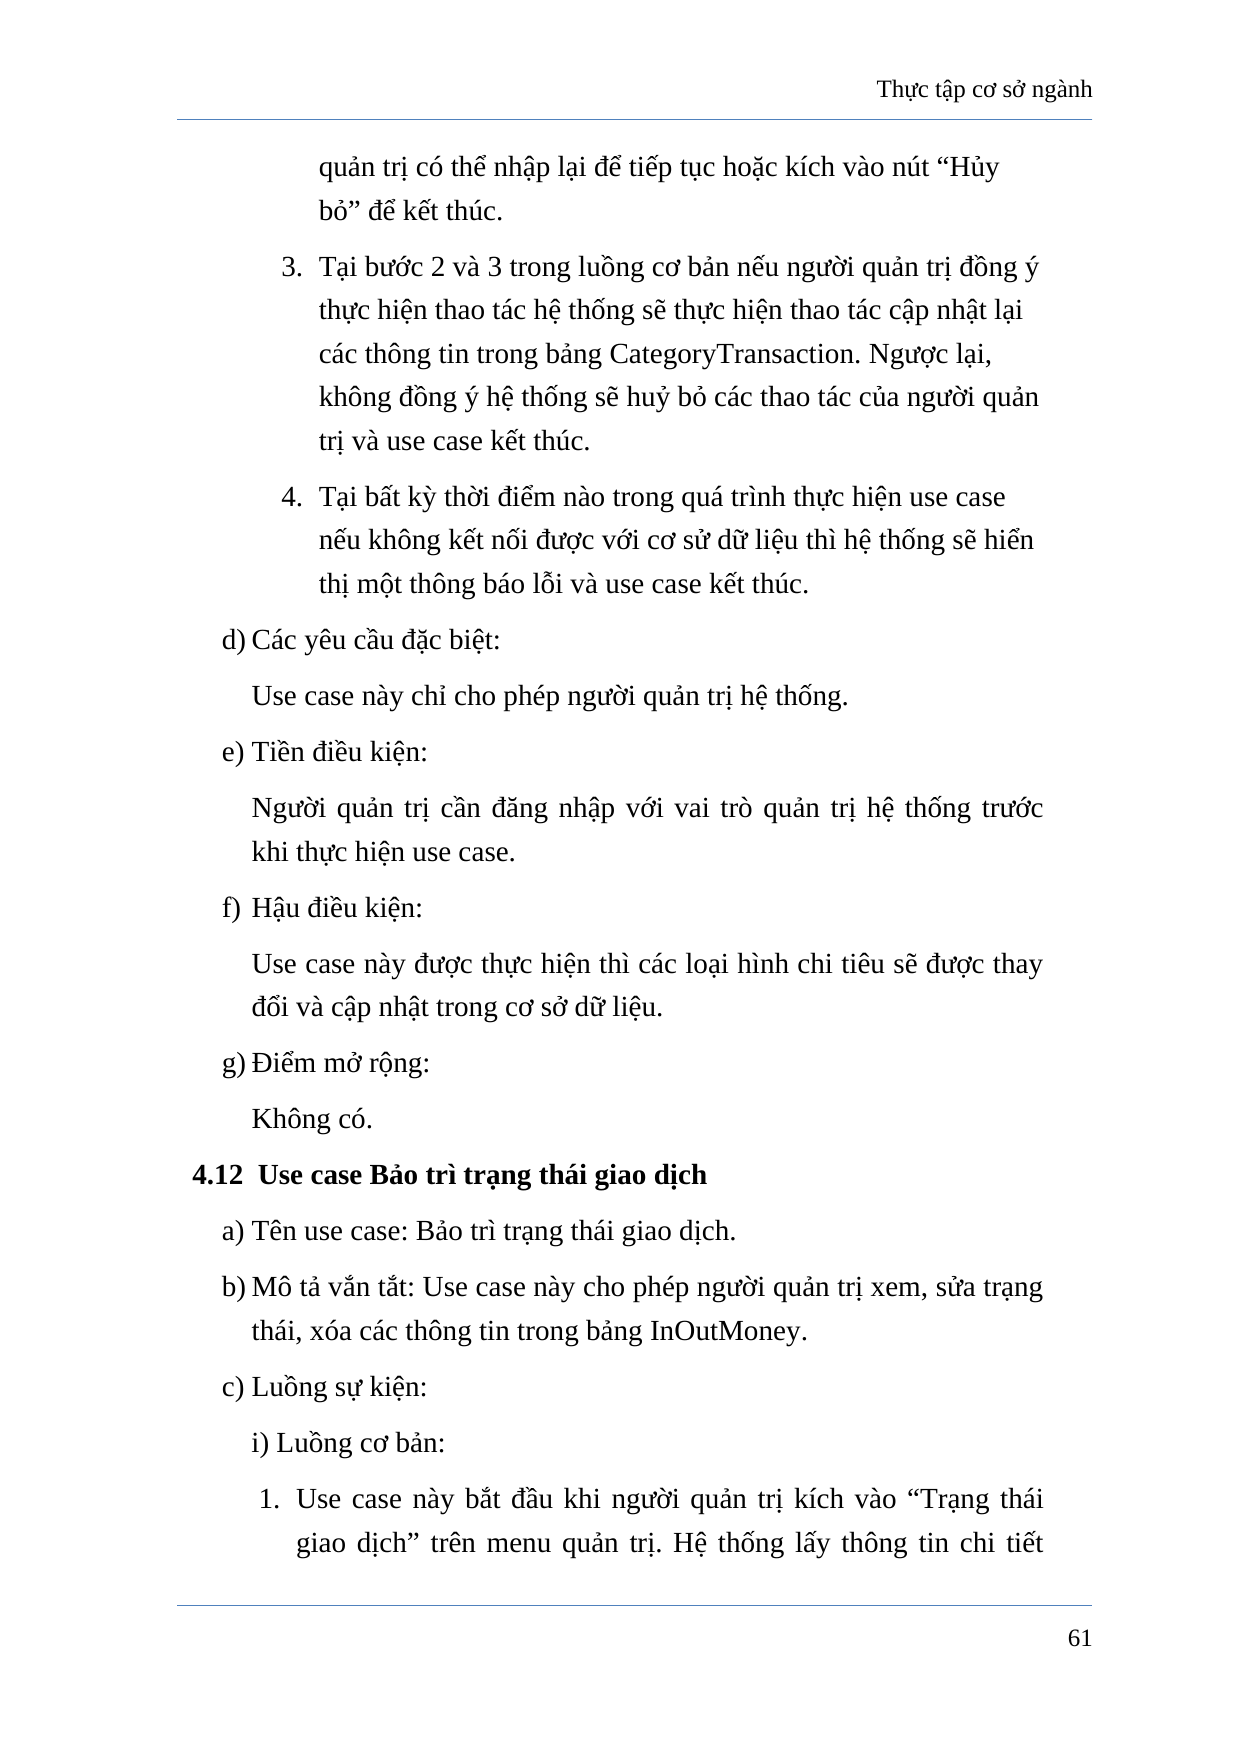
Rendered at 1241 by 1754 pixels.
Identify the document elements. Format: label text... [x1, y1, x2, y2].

list Các yêu cầu đặc biệt: [222, 622, 1045, 656]
list Mô tả vắn tắt: Use case này cho phép người quản trị xem, sửa trạng thái, xóa các thông tin trong bảng InOutMoney. [222, 1269, 1045, 1347]
text i) Luồng cơ bản: [251, 1425, 1045, 1459]
text Use case này được thực hiện thì các loại hình chi tiêu sẽ được thay đổi và cập nhật trong cơ sở dữ liệu. [251, 946, 1045, 1023]
list Luồng sự kiện: [222, 1369, 1045, 1403]
list Tên use case: Bảo trì trạng thái giao dịch. [222, 1213, 1045, 1247]
text Người quản trị cần đăng nhập với vai trò quản trị hệ thống trước khi thực hiện use case. [251, 790, 1045, 867]
text Use case này chỉ cho phép người quản trị hệ thống. [251, 678, 1045, 712]
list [258, 1481, 1045, 1558]
list Hậu điều kiện: [222, 890, 1045, 923]
subtitle 4.12 Use case Bảo trì trạng thái giao dịch [192, 1157, 1045, 1191]
list Điểm mở rộng: [222, 1045, 1045, 1079]
text Không có. [251, 1101, 1045, 1135]
list Tại bất kỳ thời điểm nào trong quá trình thực hiện use case nếu không kết nối được với cơ sử dữ liệu thì hệ thống sẽ hiển thị một thông báo lỗi và use case kết thúc. [281, 479, 1045, 599]
list Tiền điều kiện: [222, 734, 1045, 768]
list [281, 149, 1045, 226]
list Tại bước 2 và 3 trong luồng cơ bản nếu người quản trị đồng ý thực hiện thao tác hệ thống sẽ thực hiện thao tác cập nhật lại các thông tin trong bảng CategoryTransaction. Ngược lại, không đồng ý hệ thống sẽ huỷ bỏ các thao tác của người quản trị và use case kết thúc. [281, 249, 1045, 456]
